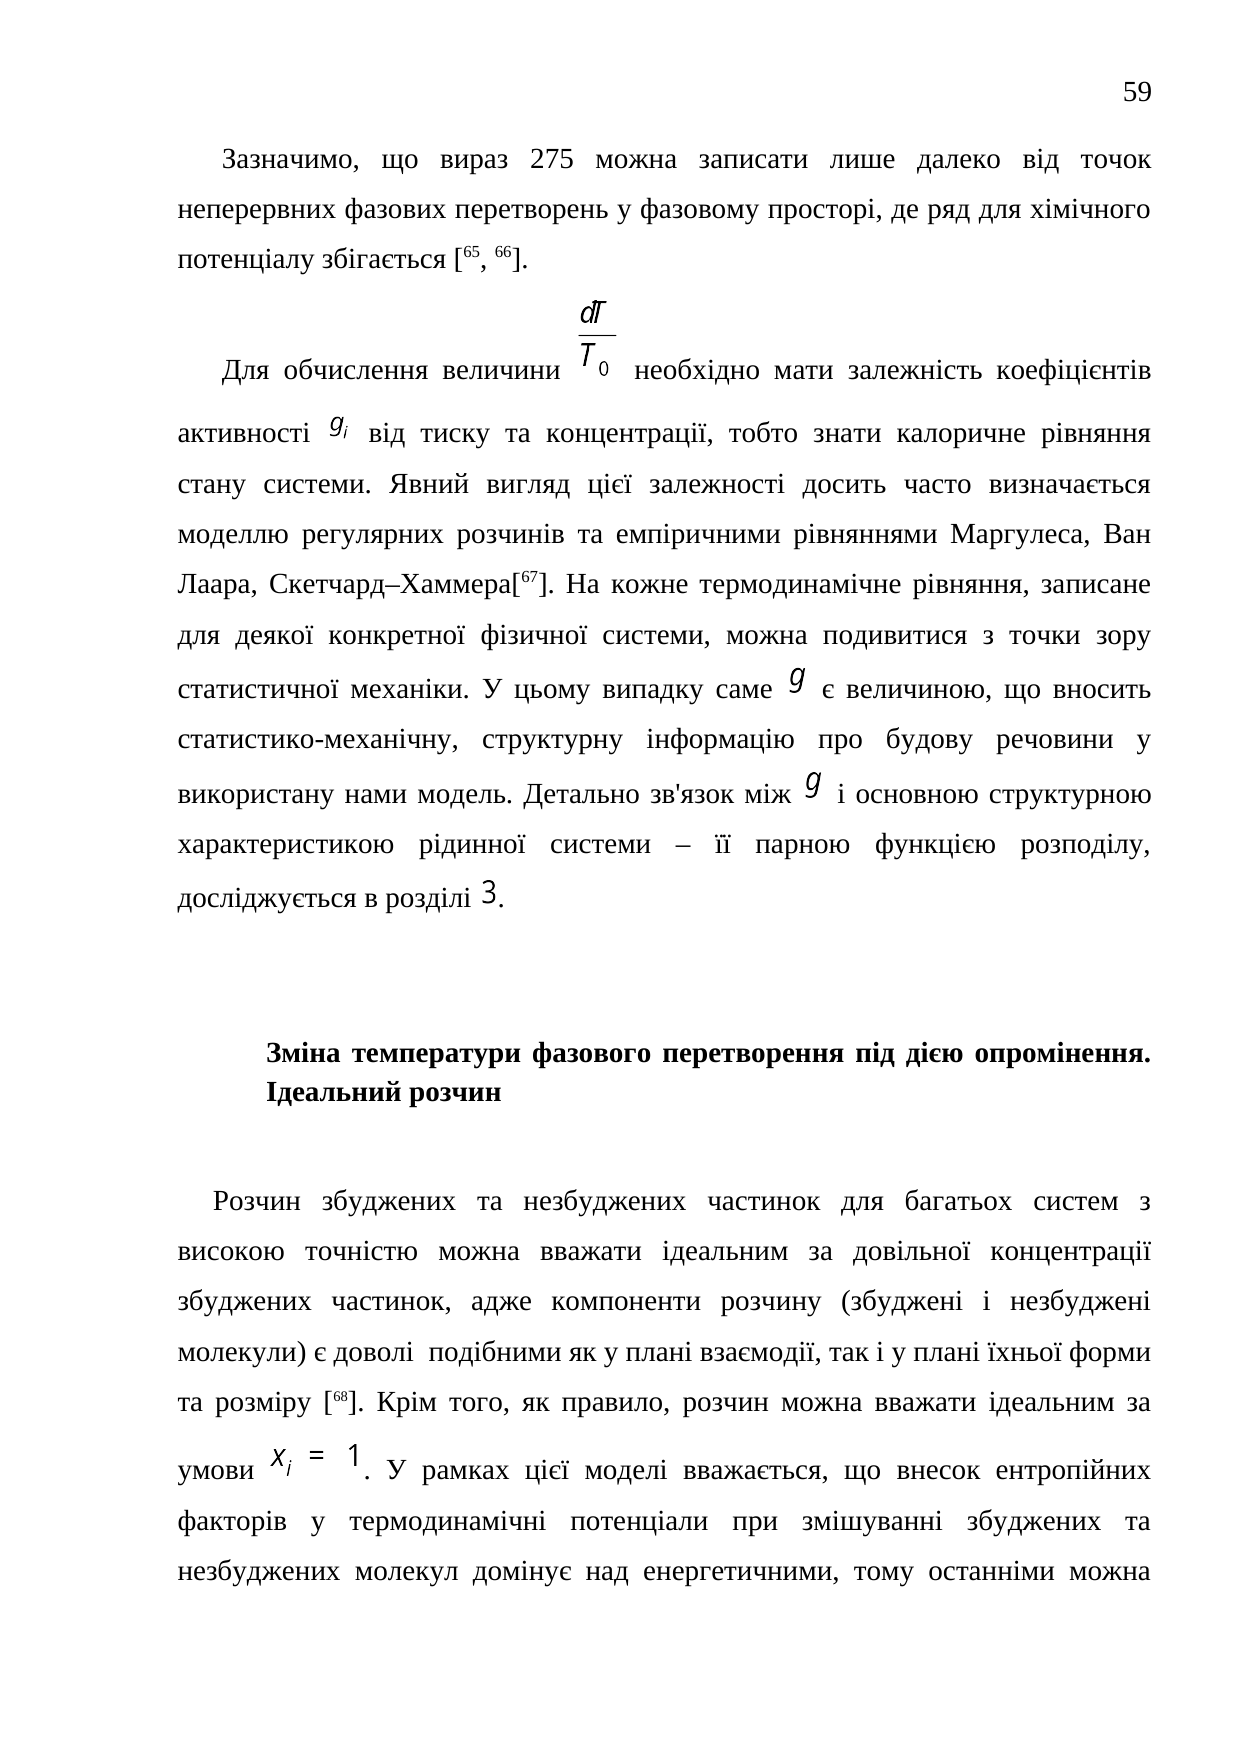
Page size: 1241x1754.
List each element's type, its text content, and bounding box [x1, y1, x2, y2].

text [177, 1183, 1152, 1586]
text Зазначимо, що вираз можна записати лише далеко від точок неперервних фазових перетворень у фазовому просторі, де ряд для хімічного потенціалу збігається [, ]. [177, 141, 1152, 275]
subtitle Зміна температури фазового перетворення під дією опромінення. Ідеальний розчин [266, 1035, 1152, 1107]
text Для обчислення величини необхідно мати залежність коефіцієнтів активності від тиску та концентрації, тобто знати калоричне рівняння стану системи. Явний вигляд цієї залежності досить часто визначається моделлю регулярних розчинів та емпіричними рівняннями Маргулеса, Ван Лаара, Скетчард–Хаммера[]. На кожне термодинамічне рівняння, записане для деякої конкретної фізичної системи, можна подивитися з точки зору статистичної механіки. У цьому випадку саме є величиною, що вносить статистико-механічну, структурну інформацію про будову речовини у використану нами модель. Детально зв'язок між і основною структурною характеристикою рідинної системи – її парною функцією розподілу, досліджується в розділі . [177, 292, 1152, 914]
